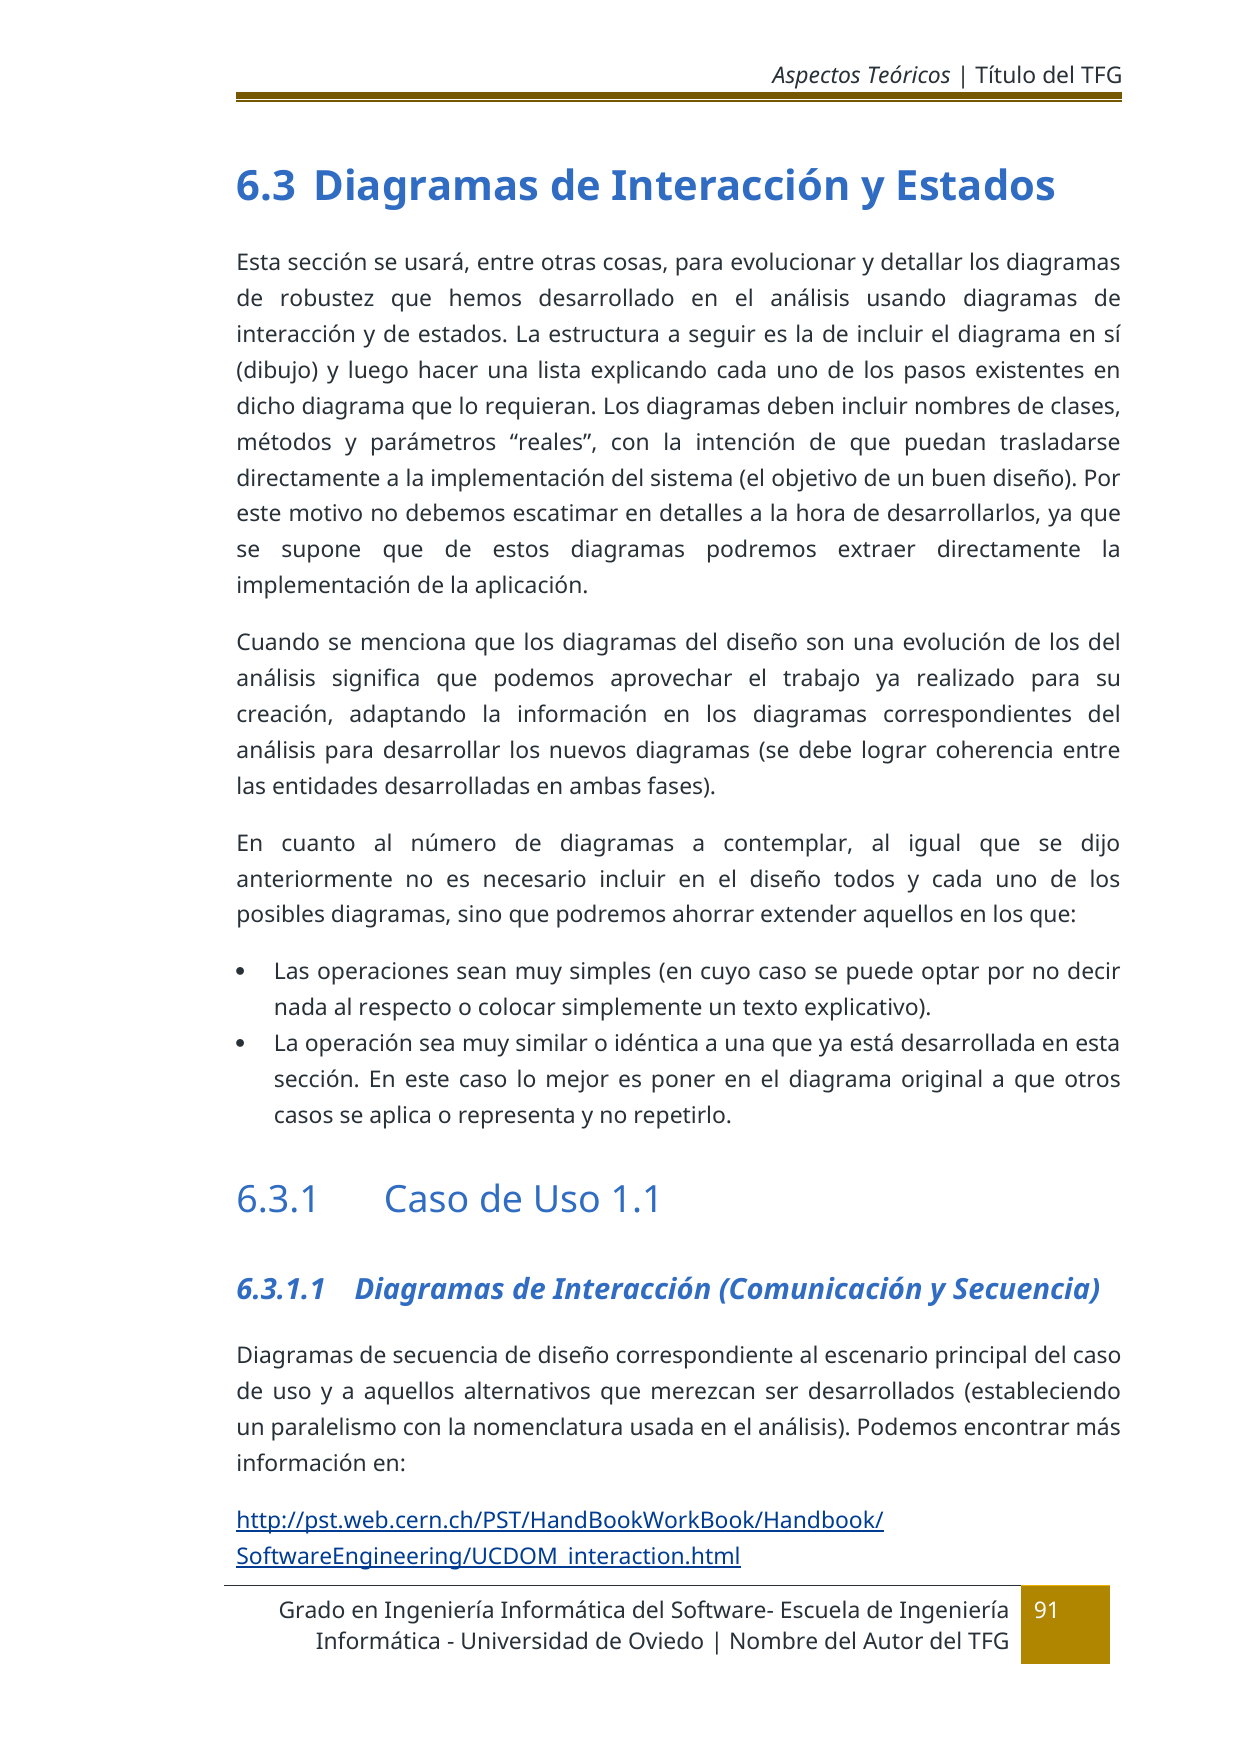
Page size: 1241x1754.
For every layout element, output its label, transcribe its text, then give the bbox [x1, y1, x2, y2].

subtitle Diagramas de Interacción (Comunicación y Secuencia) [236, 1268, 1122, 1308]
text http://pst.web.cern.ch/PST/HandBookWorkBook/Handbook/SoftwareEngineering/UCDOM_interaction.html [236, 1504, 1122, 1571]
list La operación sea muy similar o idéntica a una que ya está desarrollada en esta sección. En este caso lo mejor es poner en el diagrama original a que otros casos se aplica o representa y no repetirlo. [236, 1027, 1122, 1130]
subtitle Diagramas de Interacción y Estados [236, 156, 1122, 212]
list Las operaciones sean muy simples (en cuyo caso se puede optar por no decir nada al respecto o colocar simplemente un texto explicativo). [236, 955, 1122, 1022]
text Esta sección se usará, entre otras cosas, para evolucionar y detallar los diagramas de robustez que hemos desarrollado en el análisis usando diagramas de interacción y de estados. La estructura a seguir es la de incluir el diagrama en sí (dibujo) y luego hacer una lista explicando cada uno de los pasos existentes en dicho diagrama que lo requieran. Los diagramas deben incluir nombres de clases, métodos y parámetros “reales”, con la intención de que puedan trasladarse directamente a la implementación del sistema (el objetivo de un buen diseño). Por este motivo no debemos escatimar en detalles a la hora de desarrollarlos, ya que se supone que de estos diagramas podremos extraer directamente la implementación de la aplicación. [236, 246, 1122, 601]
text Diagramas de secuencia de diseño correspondiente al escenario principal del caso de uso y a aquellos alternativos que merezcan ser desarrollados (estableciendo un paralelismo con la nomenclatura usada en el análisis). Podemos encontrar más información en: [236, 1339, 1122, 1478]
text Cuando se menciona que los diagramas del diseño son una evolución de los del análisis significa que podemos aprovechar el trabajo ya realizado para su creación, adaptando la información en los diagramas correspondientes del análisis para desarrollar los nuevos diagramas (se debe lograr coherencia entre las entidades desarrolladas en ambas fases). [236, 626, 1122, 801]
subtitle Caso de Uso 1.1 [236, 1172, 1122, 1223]
text En cuanto al número de diagramas a contemplar, al igual que se dijo anteriormente no es necesario incluir en el diseño todos y cada uno de los posibles diagramas, sino que podremos ahorrar extender aquellos en los que: [236, 827, 1122, 930]
